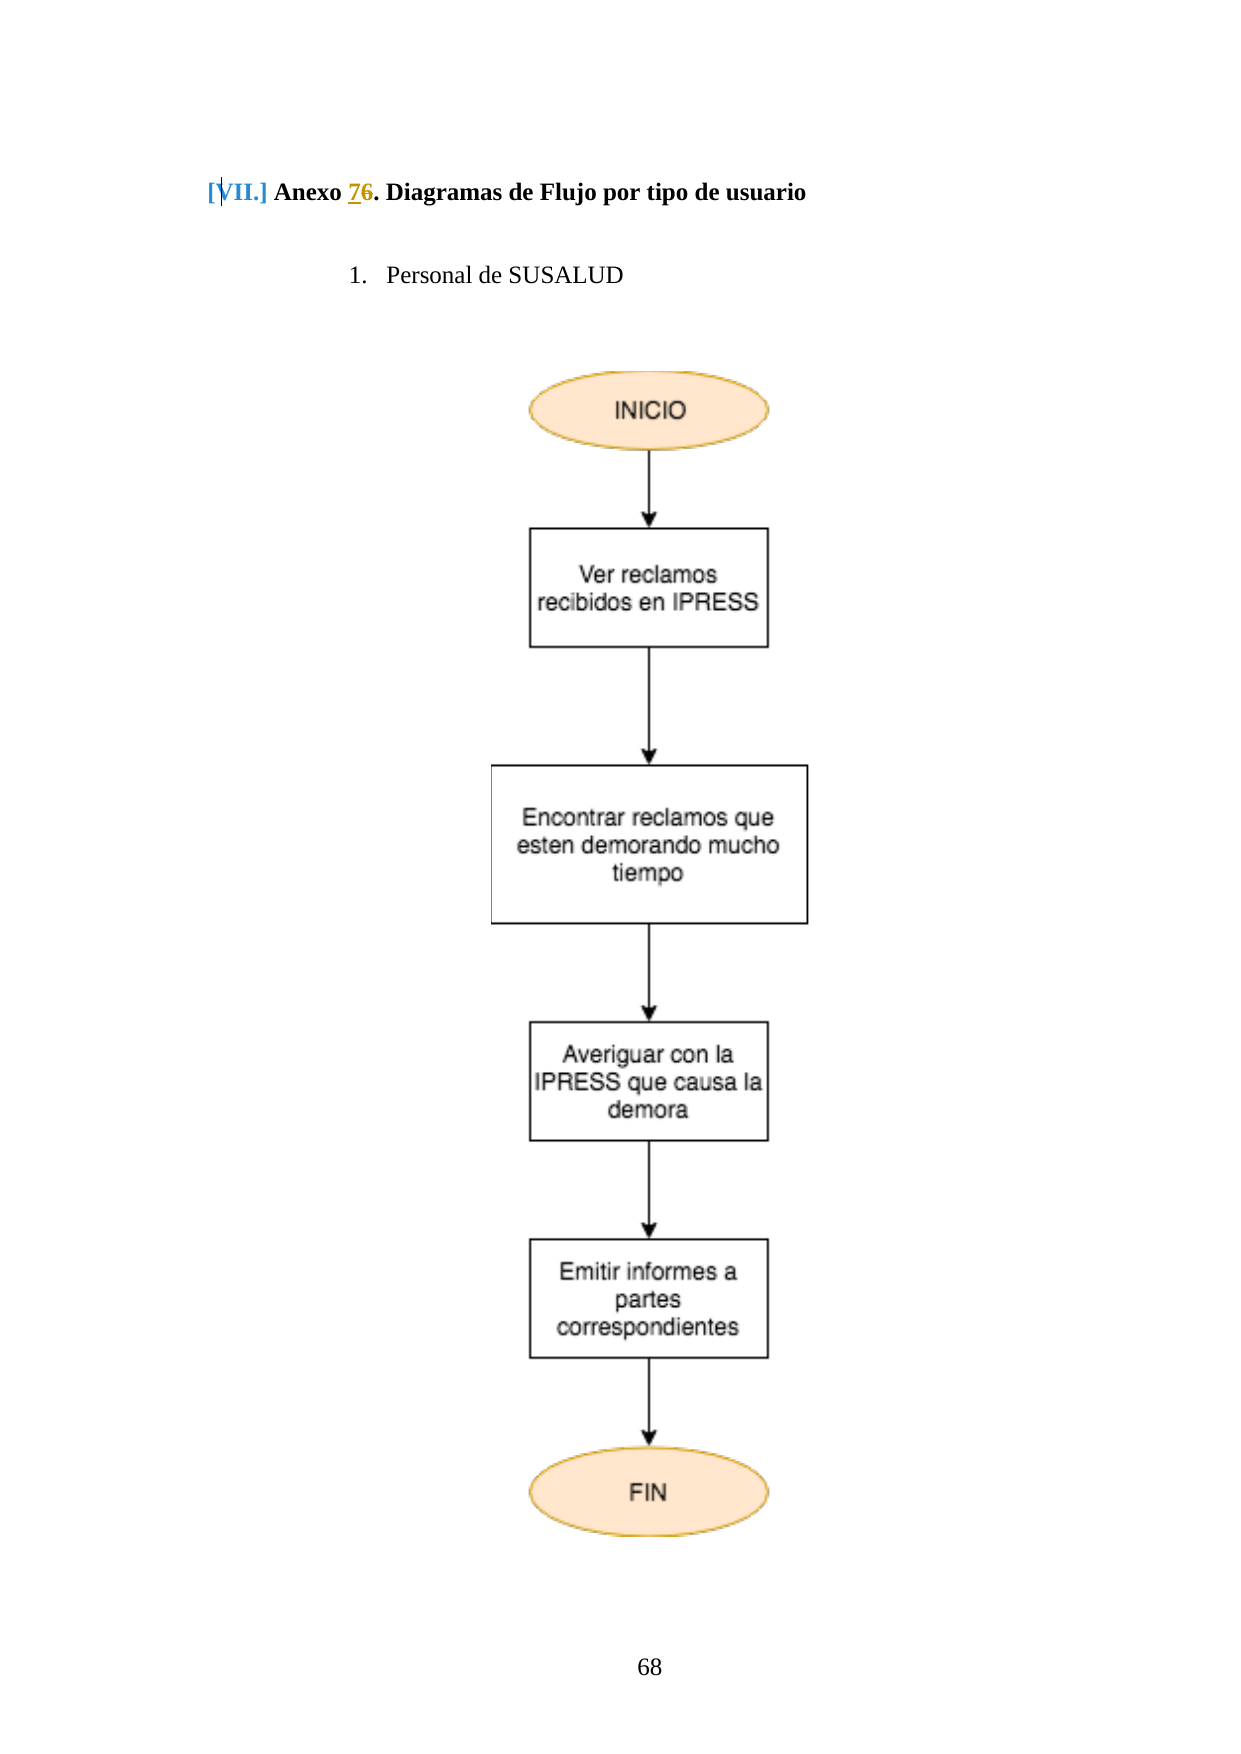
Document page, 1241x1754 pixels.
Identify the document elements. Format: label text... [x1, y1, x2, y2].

subtitle Anexo . Diagramas de Flujo por tipo de usuario [274, 177, 1063, 206]
subtitle Personal de SUSALUD [349, 260, 1063, 288]
picture [491, 371, 809, 1537]
